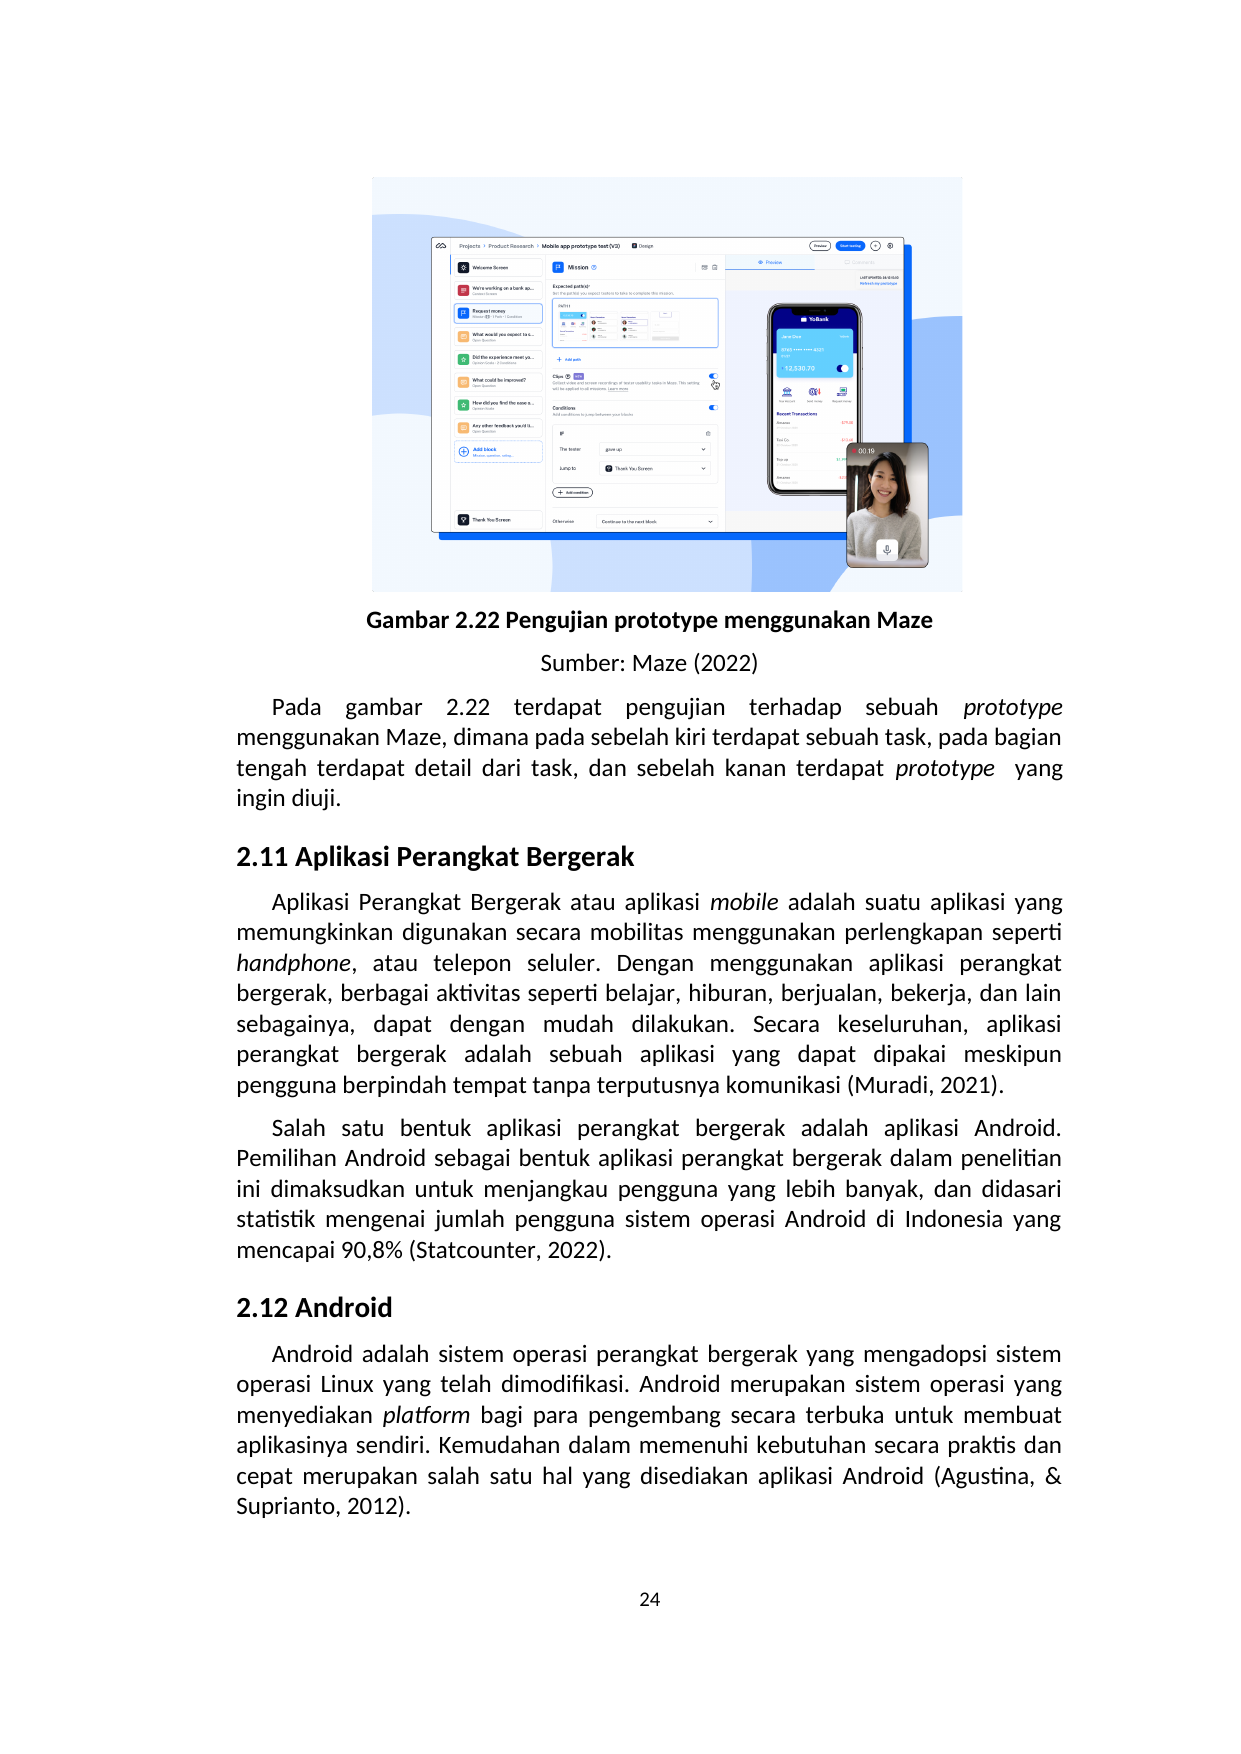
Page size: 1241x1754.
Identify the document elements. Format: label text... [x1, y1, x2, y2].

text Aplikasi Perangkat Bergerak atau aplikasi mobile adalah suatu aplikasi yang memungkinkan digunakan secara mobilitas menggunakan perlengkapan seperti handphone, atau telepon seluler. Dengan menggunakan aplikasi perangkat bergerak, berbagai aktivitas seperti belajar, hiburan, berjualan, bekerja, dan lain sebagainya, dapat dengan mudah dilakukan. Secara keseluruhan, aplikasi perangkat bergerak adalah sebuah aplikasi yang dapat dipakai meskipun pengguna berpindah tempat tanpa terputusnya komunikasi (Muradi, 2021). [236, 886, 1063, 1099]
text Sumber: Maze (2022) [236, 648, 1063, 678]
text Pada gambar 2.22 terdapat pengujian terhadap sebuah prototype menggunakan Maze, dimana pada sebelah kiri terdapat sebuah task, pada bagian tengah terdapat detail dari task, dan sebelah kanan terdapat prototype yang ingin diuji. [236, 691, 1063, 813]
subtitle Android [236, 1289, 1063, 1325]
text Salah satu bentuk aplikasi perangkat bergerak adalah aplikasi Android. Pemilihan Android sebagai bentuk aplikasi perangkat bergerak dalam penelitian ini dimaksudkan untuk menjangkau pengguna yang lebih banyak, dan didasari statistik mengenai jumlah pengguna sistem operasi Android di Indonesia yang mencapai 90,8% (Statcounter, 2022). [236, 1112, 1063, 1264]
picture [372, 177, 963, 592]
text Gambar 2.22 Pengujian prototype menggunakan Maze [236, 604, 1063, 635]
subtitle Aplikasi Perangkat Bergerak [236, 838, 1063, 873]
text Android adalah sistem operasi perangkat bergerak yang mengadopsi sistem operasi Linux yang telah dimodifikasi. Android merupakan sistem operasi yang menyediakan platform bagi para pengembang secara terbuka untuk membuat aplikasinya sendiri. Kemudahan dalam memenuhi kebutuhan secara praktis dan cepat merupakan salah satu hal yang disediakan aplikasi Android (Agustina, & Suprianto, 2012). [236, 1338, 1063, 1521]
